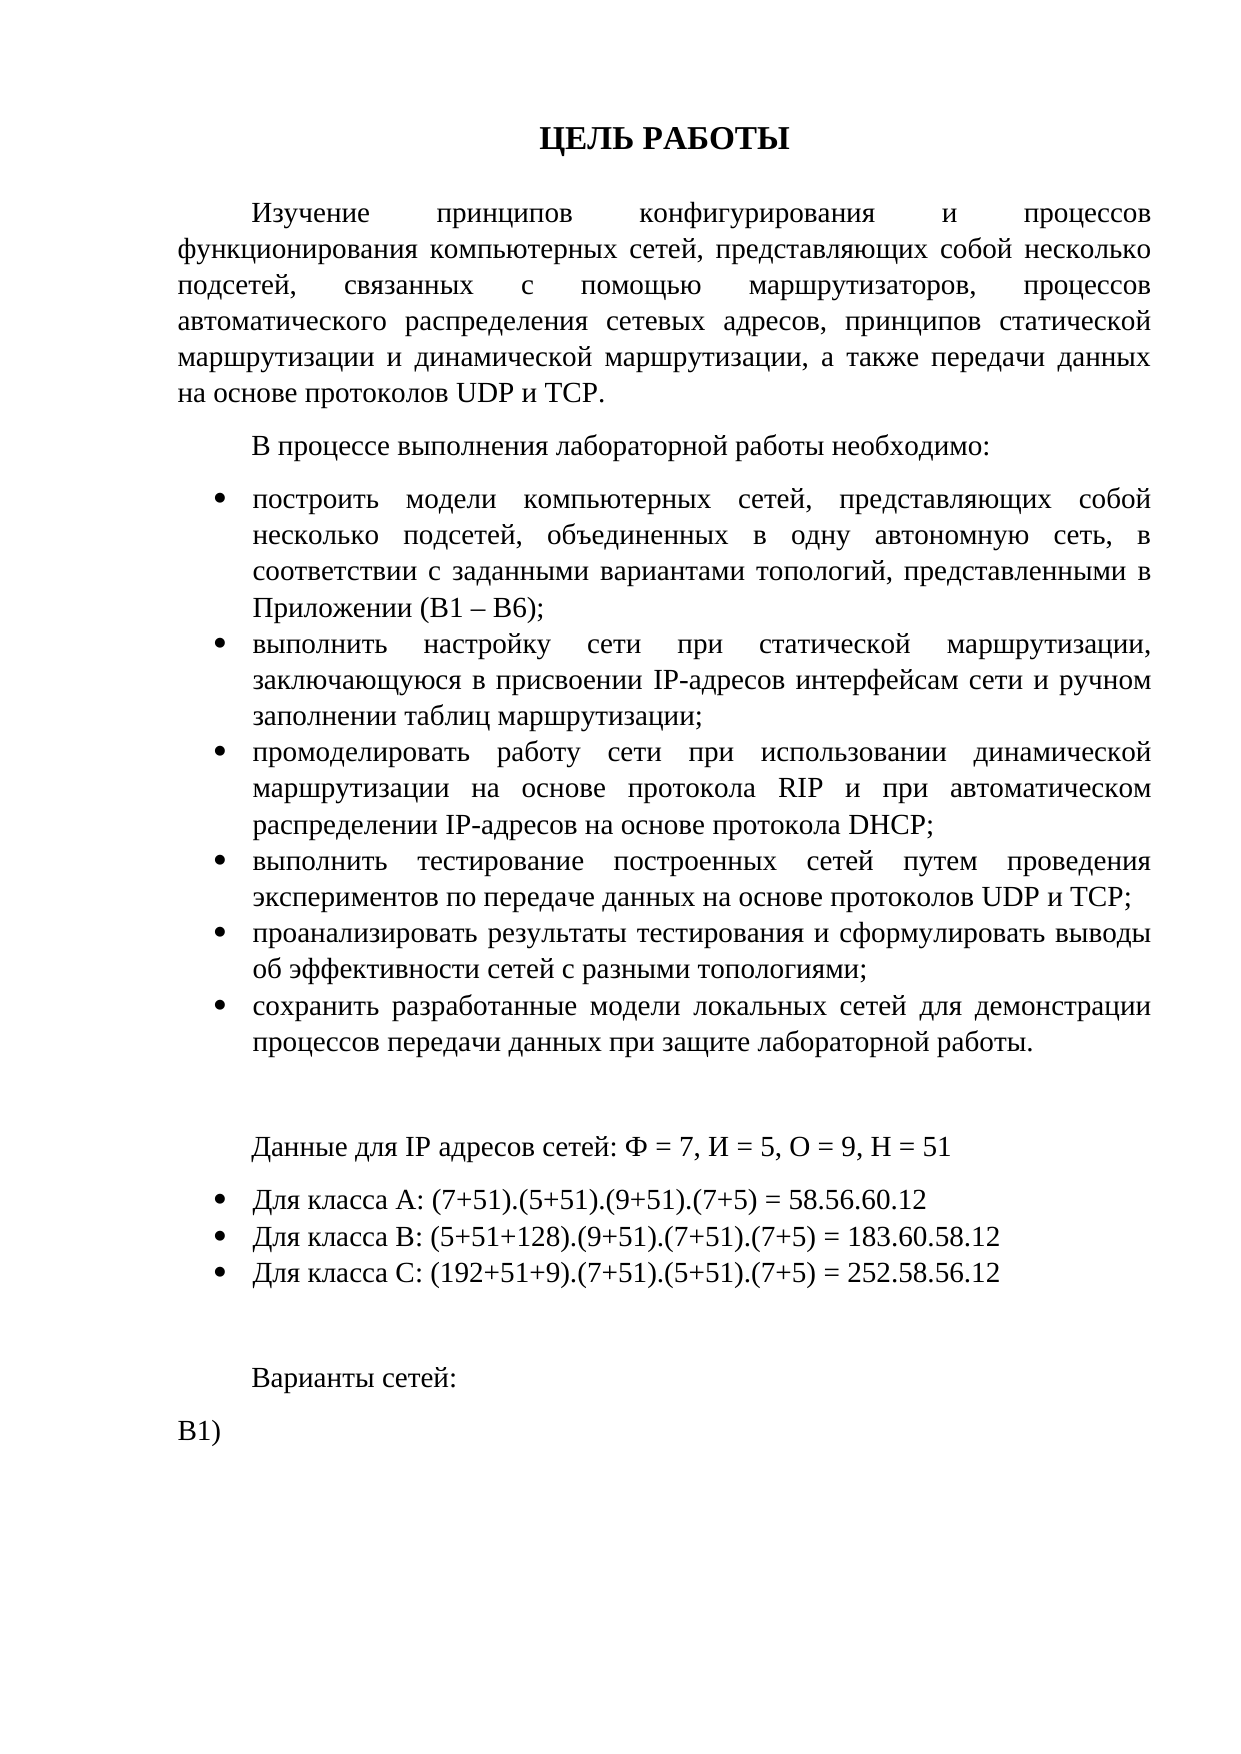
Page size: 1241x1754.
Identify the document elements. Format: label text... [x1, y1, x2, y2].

list Для класса A: (7+51).(5+51).(9+51).(7+5) = 58.56.60.12 [215, 1182, 1152, 1216]
text Изучение принципов конфигурирования и процессов функционирования компьютерных сетей, представляющих собой несколько подсетей, связанных с помощью маршрутизаторов, процессов автоматического распределения сетевых адресов, принципов статической маршрутизации и динамической маршрутизации, а также передачи данных на основе протоколов UDP и TCP. [177, 195, 1152, 409]
list построить модели компьютерных сетей, представляющих собой несколько подсетей, объединенных в одну автономную сеть, в соответствии с заданными вариантами топологий, представленными в Приложении (В1 – В6); [215, 481, 1152, 623]
text Данные для IP адресов сетей: Ф = 7, И = 5, О = 9, Н = 51 [177, 1129, 1152, 1163]
list Для класса B: (5+51+128).(9+51).(7+51).(7+5) = 183.60.58.12 [215, 1219, 1152, 1252]
list выполнить настройку сети при статической маршрутизации, заключающуюся в присвоении IP-адресов интерфейсам сети и ручном заполнении таблиц маршрутизации; [215, 626, 1152, 732]
list промоделировать работу сети при использовании динамической маршрутизации на основе протокола RIP и при автоматическом распределении IP-адресов на основе протокола DHCP; [215, 734, 1152, 840]
list выполнить тестирование построенных сетей путем проведения экспериментов по передаче данных на основе протоколов UDP и TCP; [215, 843, 1152, 913]
text В процессе выполнения лабораторной работы необходимо: [177, 428, 1152, 462]
text В1) [177, 1413, 1152, 1447]
text Варианты сетей: [177, 1361, 1152, 1394]
subtitle ЦЕЛЬ РАБОТЫ [177, 118, 1152, 156]
list Для класса C: (192+51+9).(7+51).(5+51).(7+5) = 252.58.56.12 [215, 1255, 1152, 1288]
list проанализировать результаты тестирования и сформулировать выводы об эффективности сетей с разными топологиями; [215, 915, 1152, 985]
list сохранить разработанные модели локальных сетей для демонстрации процессов передачи данных при защите лабораторной работы. [215, 988, 1152, 1057]
